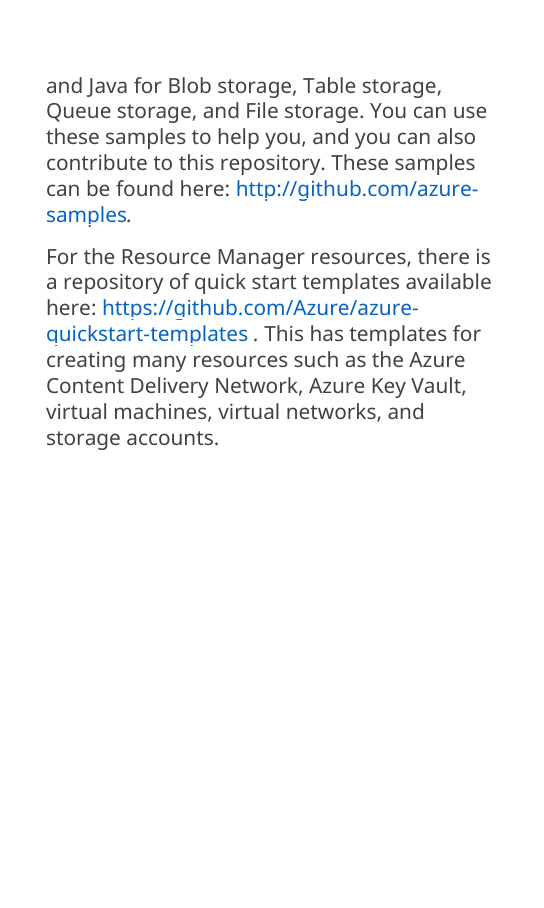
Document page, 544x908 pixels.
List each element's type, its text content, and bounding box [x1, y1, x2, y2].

text and Java for Blob storage, Table storage, Queue storage, and File storage. You can use these samples to help you, and you can also contribute to this repository. These samples can be found here: http://github.com/azure-samples. [46, 73, 495, 228]
text For the Resource Manager resources, there is a repository of quick start templates available here: https://github.com/Azure/azure-quickstart-templates . This has templates for creating many resources such as the Azure Content Delivery Network, Azure Key Vault, virtual machines, virtual networks, and storage accounts. [46, 244, 495, 451]
